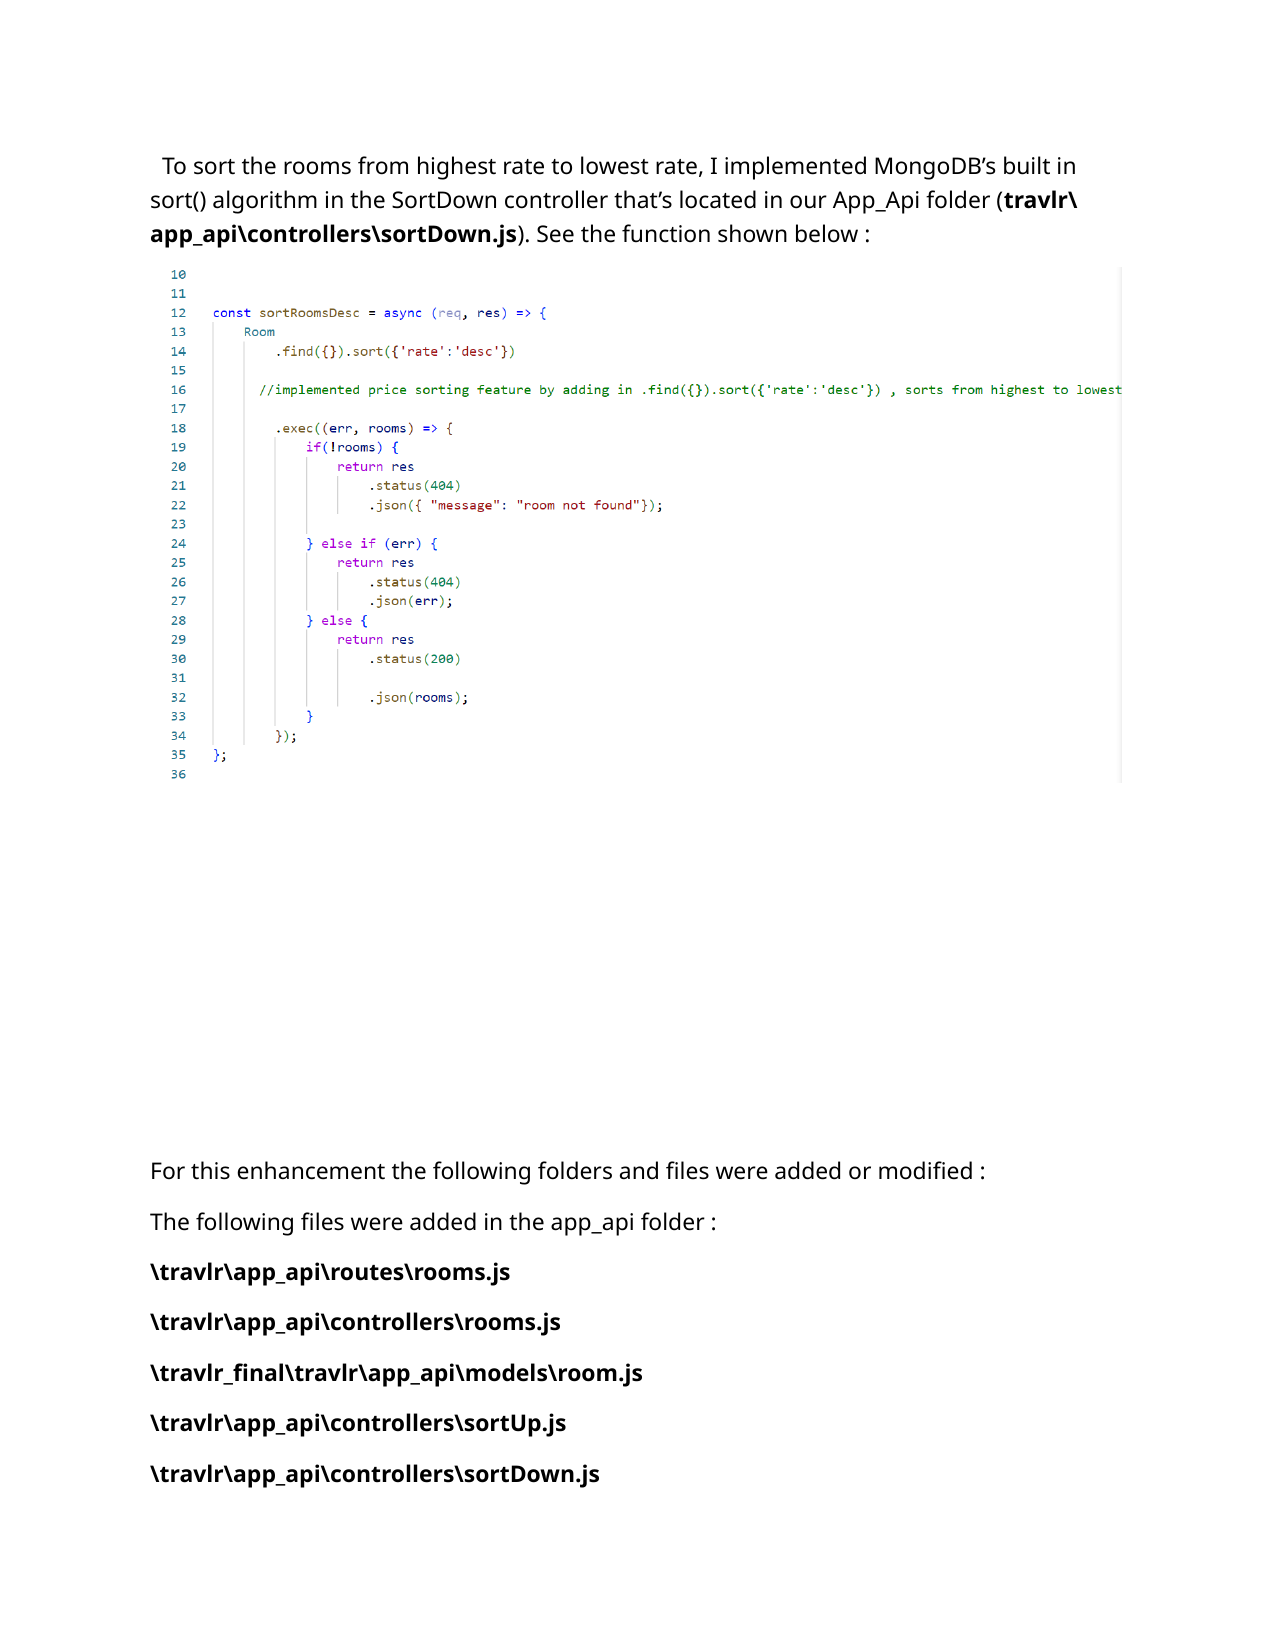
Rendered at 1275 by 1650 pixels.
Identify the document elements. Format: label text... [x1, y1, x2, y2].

picture [150, 267, 1125, 783]
text The following files were added in the app_api folder : [150, 1206, 1125, 1237]
text \travlr\app_api\routes\rooms.js [150, 1256, 1125, 1287]
text \travlr_final\travlr\app_api\models\room.js [150, 1357, 1125, 1388]
text \travlr\app_api\controllers\rooms.js [150, 1306, 1125, 1338]
text For this enhancement the following folders and files were added or modified : [150, 1155, 1125, 1186]
text To sort the rooms from highest rate to lowest rate, I implemented MongoDB’s built in sort() algorithm in the SortDown controller that’s located in our App_Api folder (travlr\app_api\controllers\sortDown.js). See the function shown below : [150, 150, 1125, 249]
text \travlr\app_api\controllers\sortDown.js [150, 1458, 1125, 1489]
text \travlr\app_api\controllers\sortUp.js [150, 1407, 1125, 1438]
